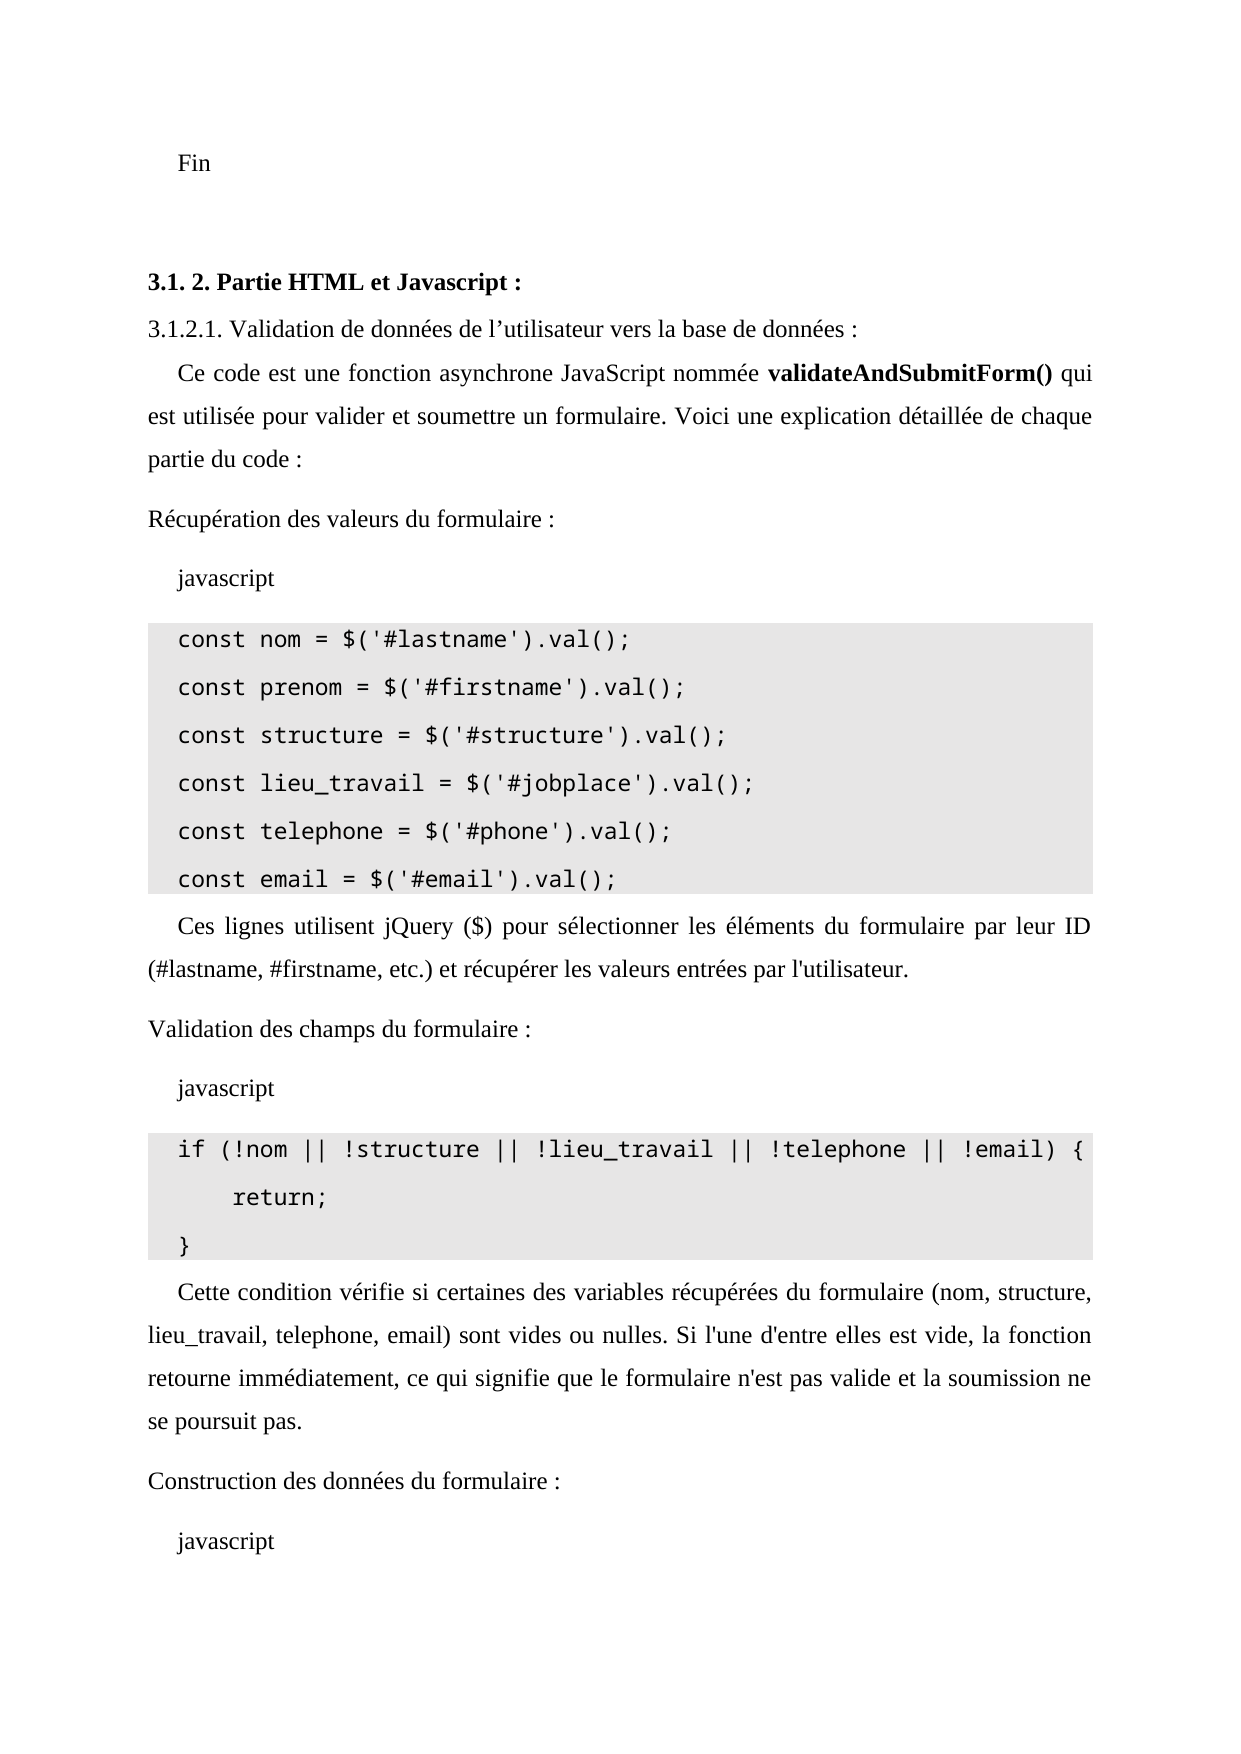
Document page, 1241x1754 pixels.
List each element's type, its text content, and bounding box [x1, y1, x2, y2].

text Ces lignes utilisent jQuery ($) pour sélectionner les éléments du formulaire par leur ID (#lastname, #firstname, etc.) et récupérer les valeurs entrées par l'utilisateur. [148, 911, 1093, 983]
text const email = $('#email').val(); [148, 863, 1093, 894]
text javascript [148, 1526, 1093, 1555]
text const telephone = $('#phone').val(); [148, 815, 1093, 846]
text const lieu_travail = $('#jobplace').val(); [148, 767, 1093, 798]
text Partie HTML et Javascript : [148, 267, 1093, 296]
text Validation de données de l’utilisateur vers la base de données : [148, 314, 1093, 343]
text Cette condition vérifie si certaines des variables récupérées du formulaire (nom, structure, lieu_travail, telephone, email) sont vides ou nulles. Si l'une d'entre elles est vide, la fonction retourne immédiatement, ce qui signifie que le formulaire n'est pas valide et la soumission ne se poursuit pas. [148, 1277, 1093, 1435]
text const nom = $('#lastname').val(); [148, 623, 1093, 654]
text Récupération des valeurs du formulaire : [148, 504, 1093, 532]
text if (!nom || !structure || !lieu_travail || !telephone || !email) { [148, 1133, 1093, 1164]
text javascript [148, 563, 1093, 592]
text javascript [148, 1073, 1093, 1102]
text const structure = $('#structure').val(); [148, 719, 1093, 750]
text Validation des champs du formulaire : [148, 1014, 1093, 1042]
text Fin [148, 148, 1093, 176]
text const prenom = $('#firstname').val(); [148, 671, 1093, 702]
text return; [148, 1181, 1093, 1212]
text } [148, 1229, 1093, 1260]
text Construction des données du formulaire : [148, 1466, 1093, 1495]
text Ce code est une fonction asynchrone JavaScript nommée validateAndSubmitForm() qui est utilisée pour valider et soumettre un formulaire. Voici une explication détaillée de chaque partie du code : [148, 358, 1093, 473]
